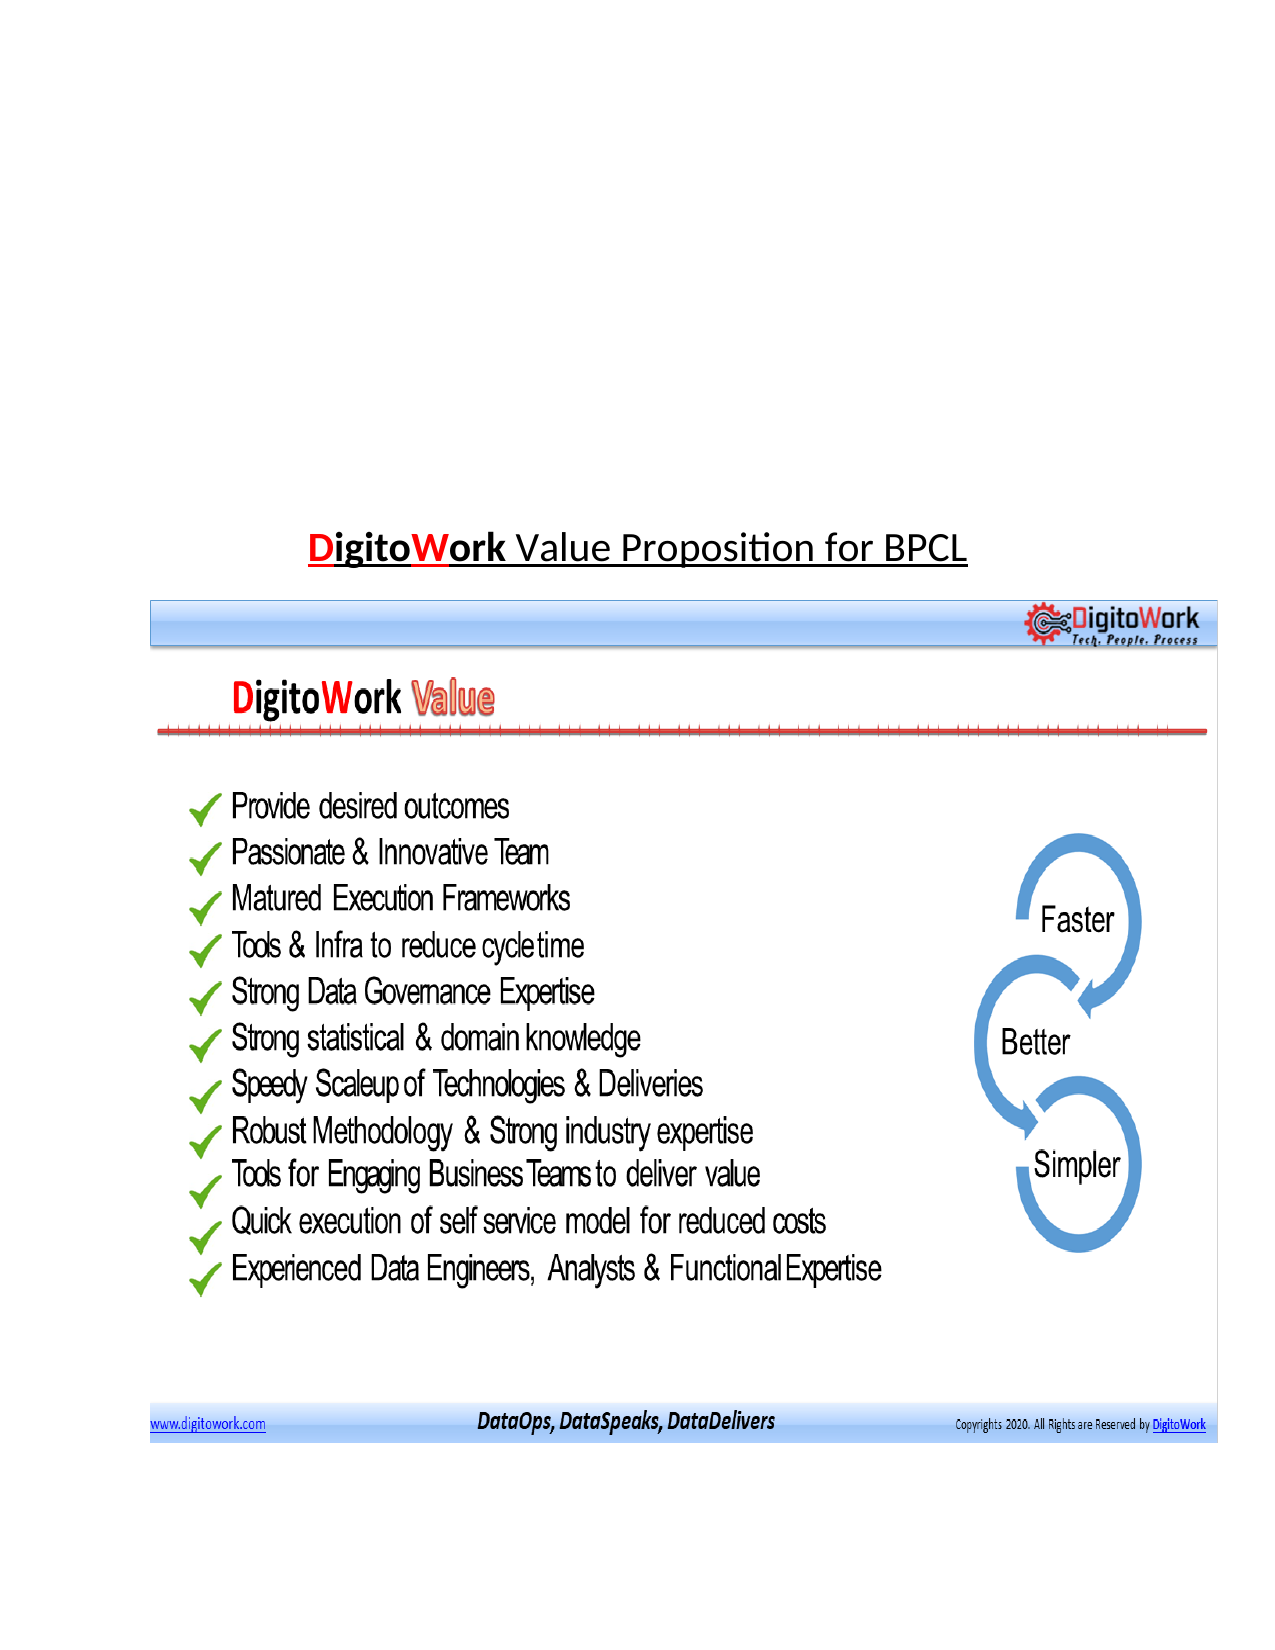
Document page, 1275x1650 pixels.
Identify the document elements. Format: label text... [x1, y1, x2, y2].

text DigitoWork Value Proposition for BPCL [150, 521, 1125, 572]
picture [150, 600, 1218, 1443]
